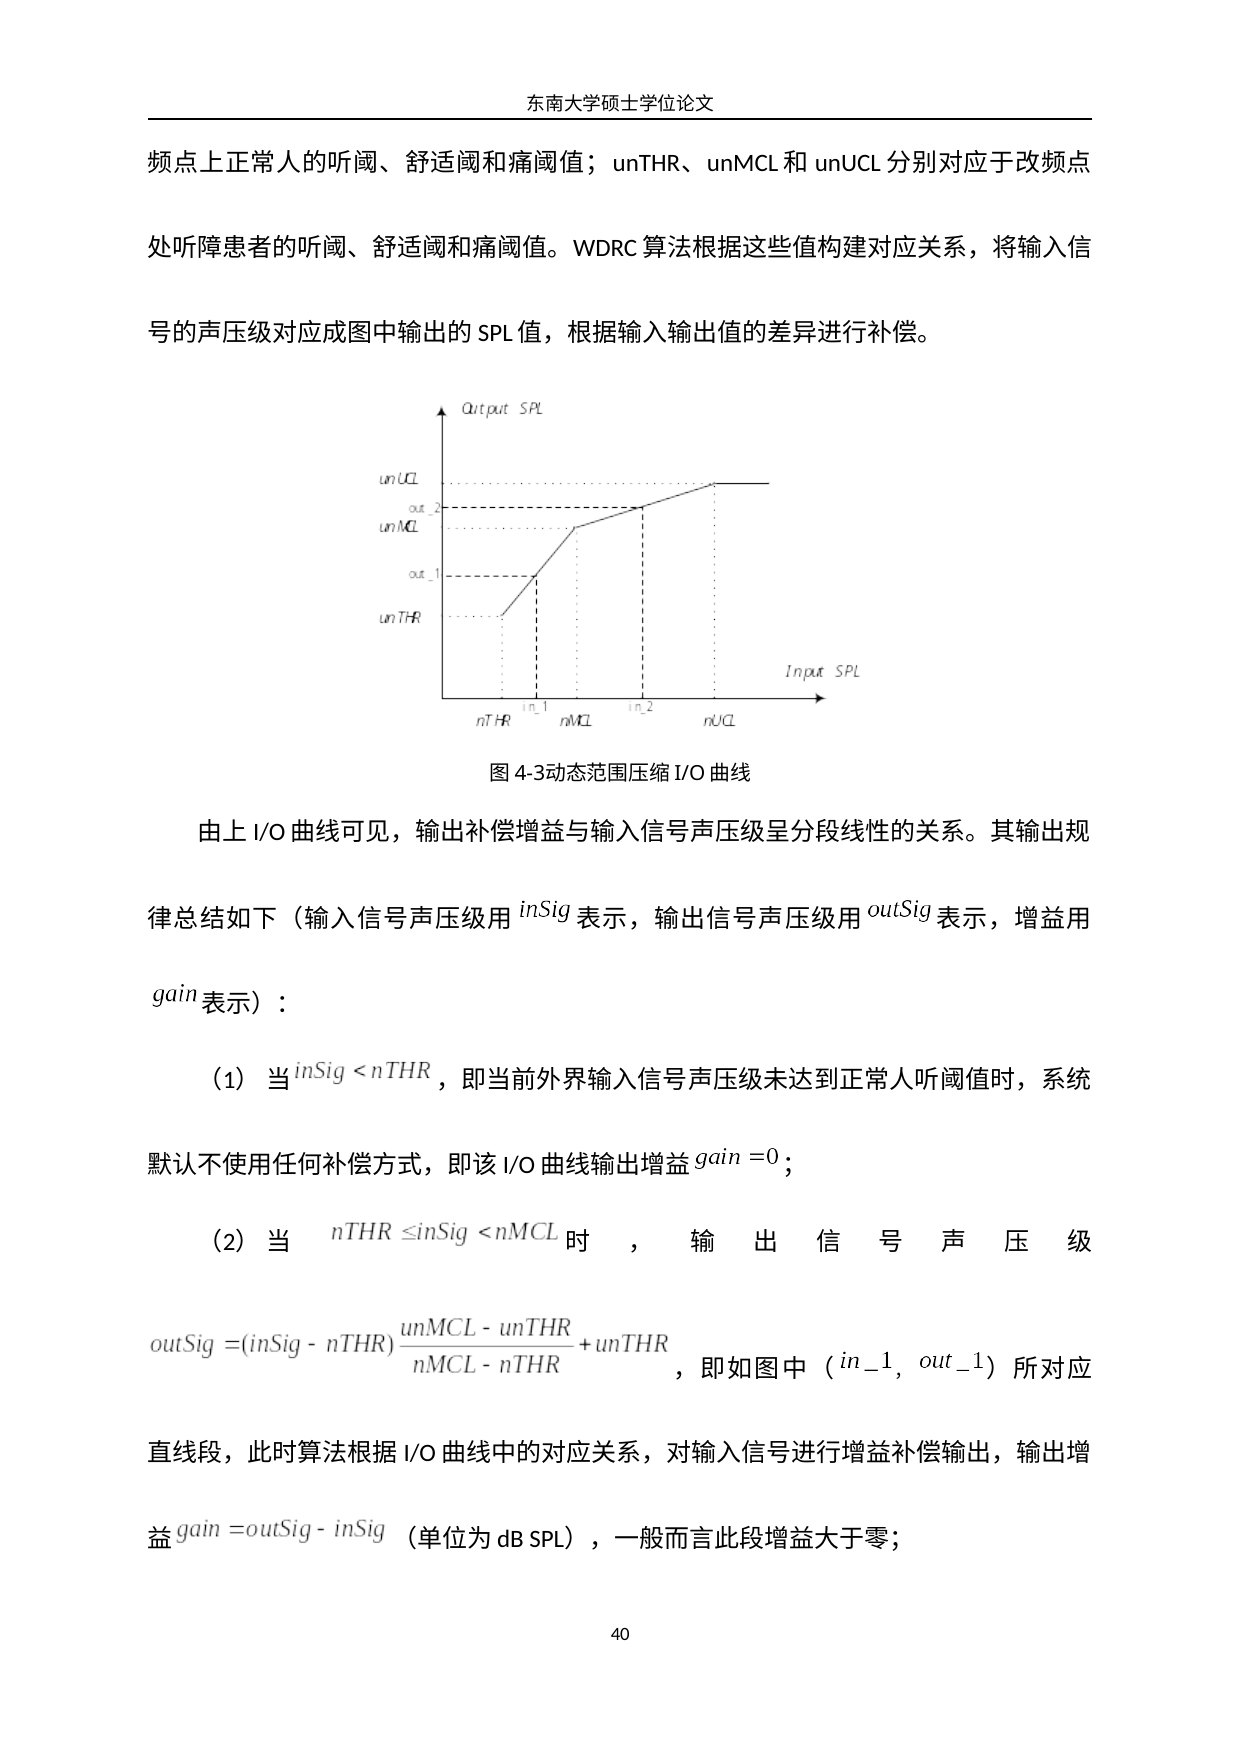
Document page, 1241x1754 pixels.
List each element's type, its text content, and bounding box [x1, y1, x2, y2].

text 图4-3动态范围压缩I/O曲线 [148, 754, 1092, 788]
list 当，即当前外界输入信号声压级未达到正常人听阈值时，系统默认不使用任何补偿方式，即该I/O曲线输出增益； [148, 1043, 1092, 1195]
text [148, 126, 1092, 364]
list 当时，输出信号声压级，即如图中（，）所对应直线段，此时算法根据I/O曲线中的对应关系，对输入信号进行增益补偿输出，输出增益（单位为dB SPL），一般而言此段增益大于零； [148, 1204, 1092, 1569]
text 由上I/O曲线可见，输出补偿增益与输入信号声压级呈分段线性的关系。其输出规律总结如下（输入信号声压级用表示，输出信号声压级用表示，增益用表示）： [148, 796, 1092, 1033]
